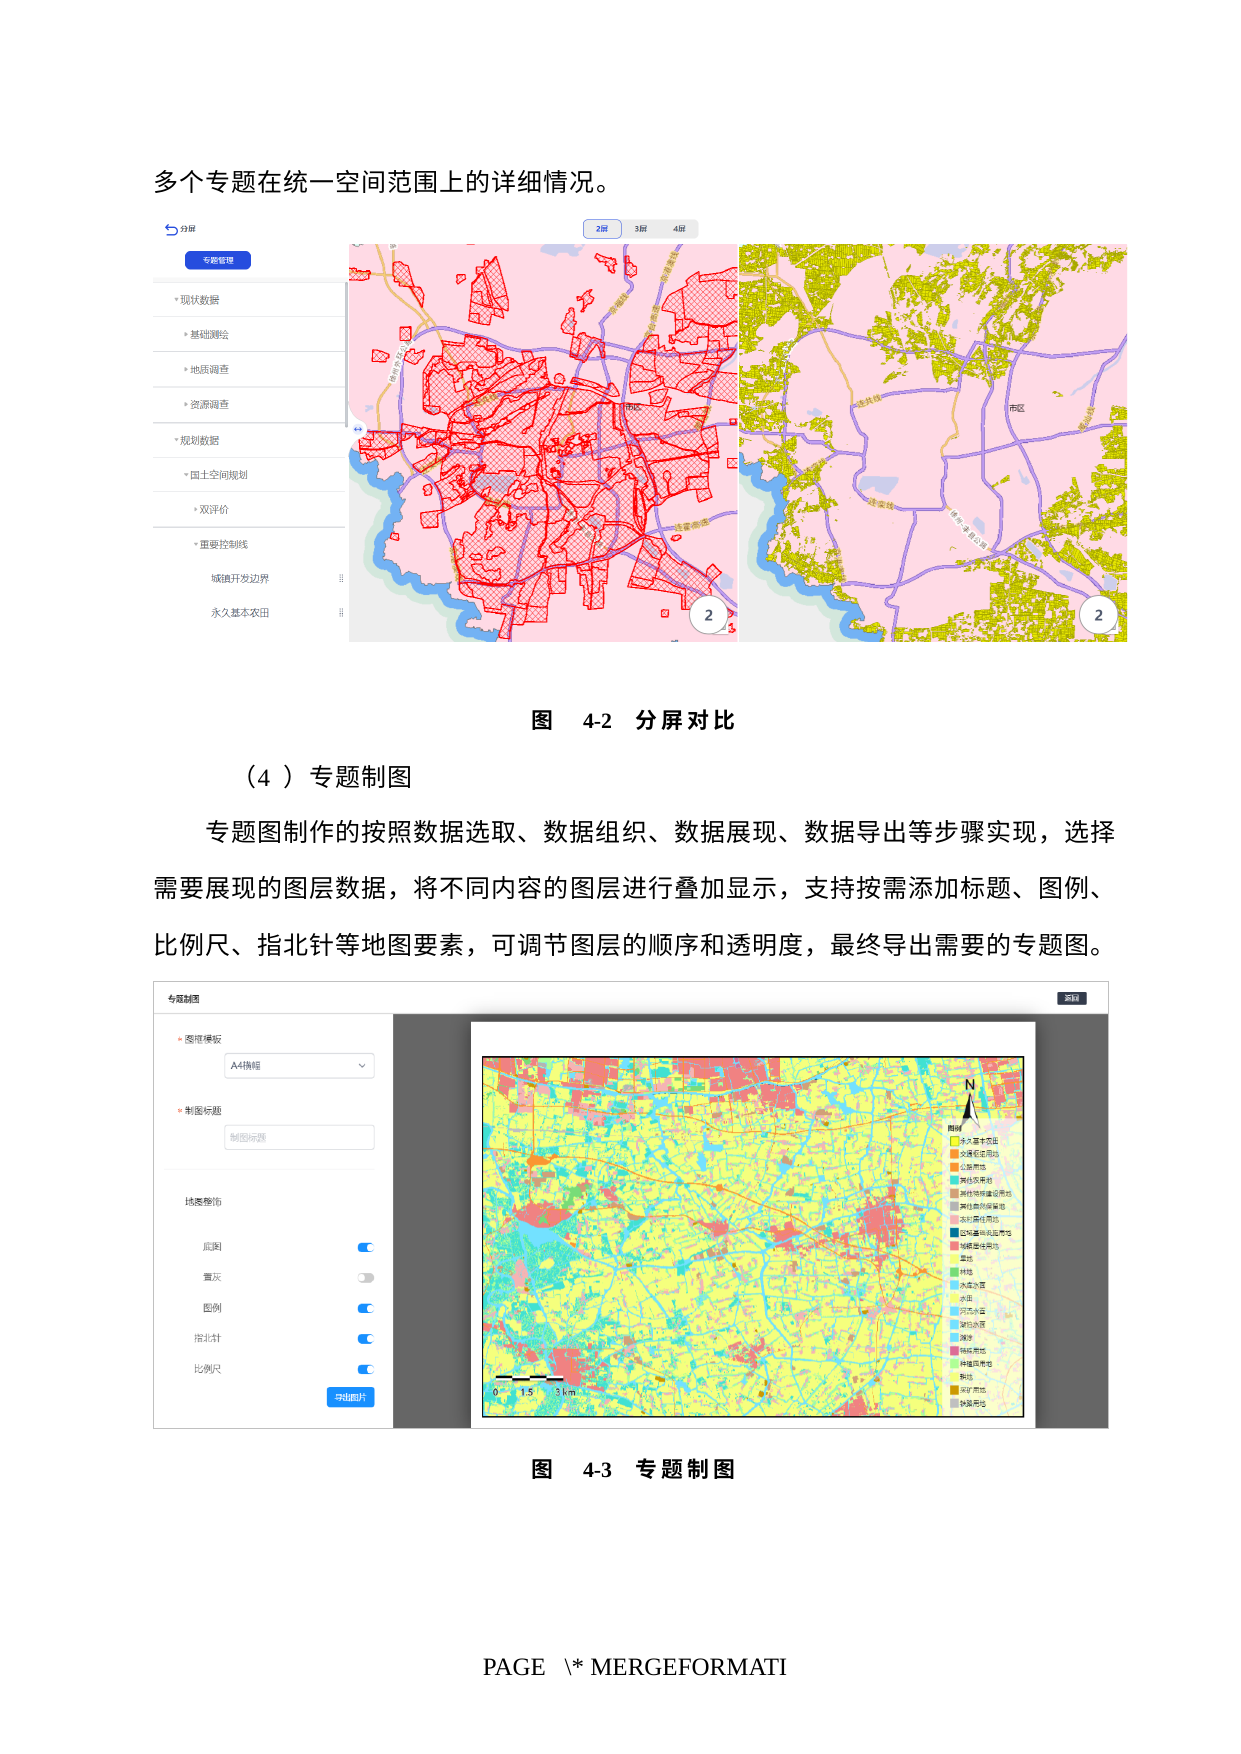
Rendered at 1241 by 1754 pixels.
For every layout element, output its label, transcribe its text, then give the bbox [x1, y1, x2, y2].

picture [154, 982, 1108, 1428]
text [153, 161, 1117, 199]
text 图 4-2 分屏对比 [153, 700, 1117, 738]
picture [153, 217, 1128, 642]
text 专题图制作的按照数据选取、数据组织、数据展现、数据导出等步骤实现，选择需要展现的图层数据，将不同内容的图层进行叠加显示，支持按需添加标题、图例、比例尺、指北针等地图要素，可调节图层的顺序和透明度，最终导出需要的专题图。 [153, 812, 1117, 962]
text 图 4-3 专题制图 [153, 1449, 1117, 1486]
list 专题制图 [153, 756, 1117, 794]
